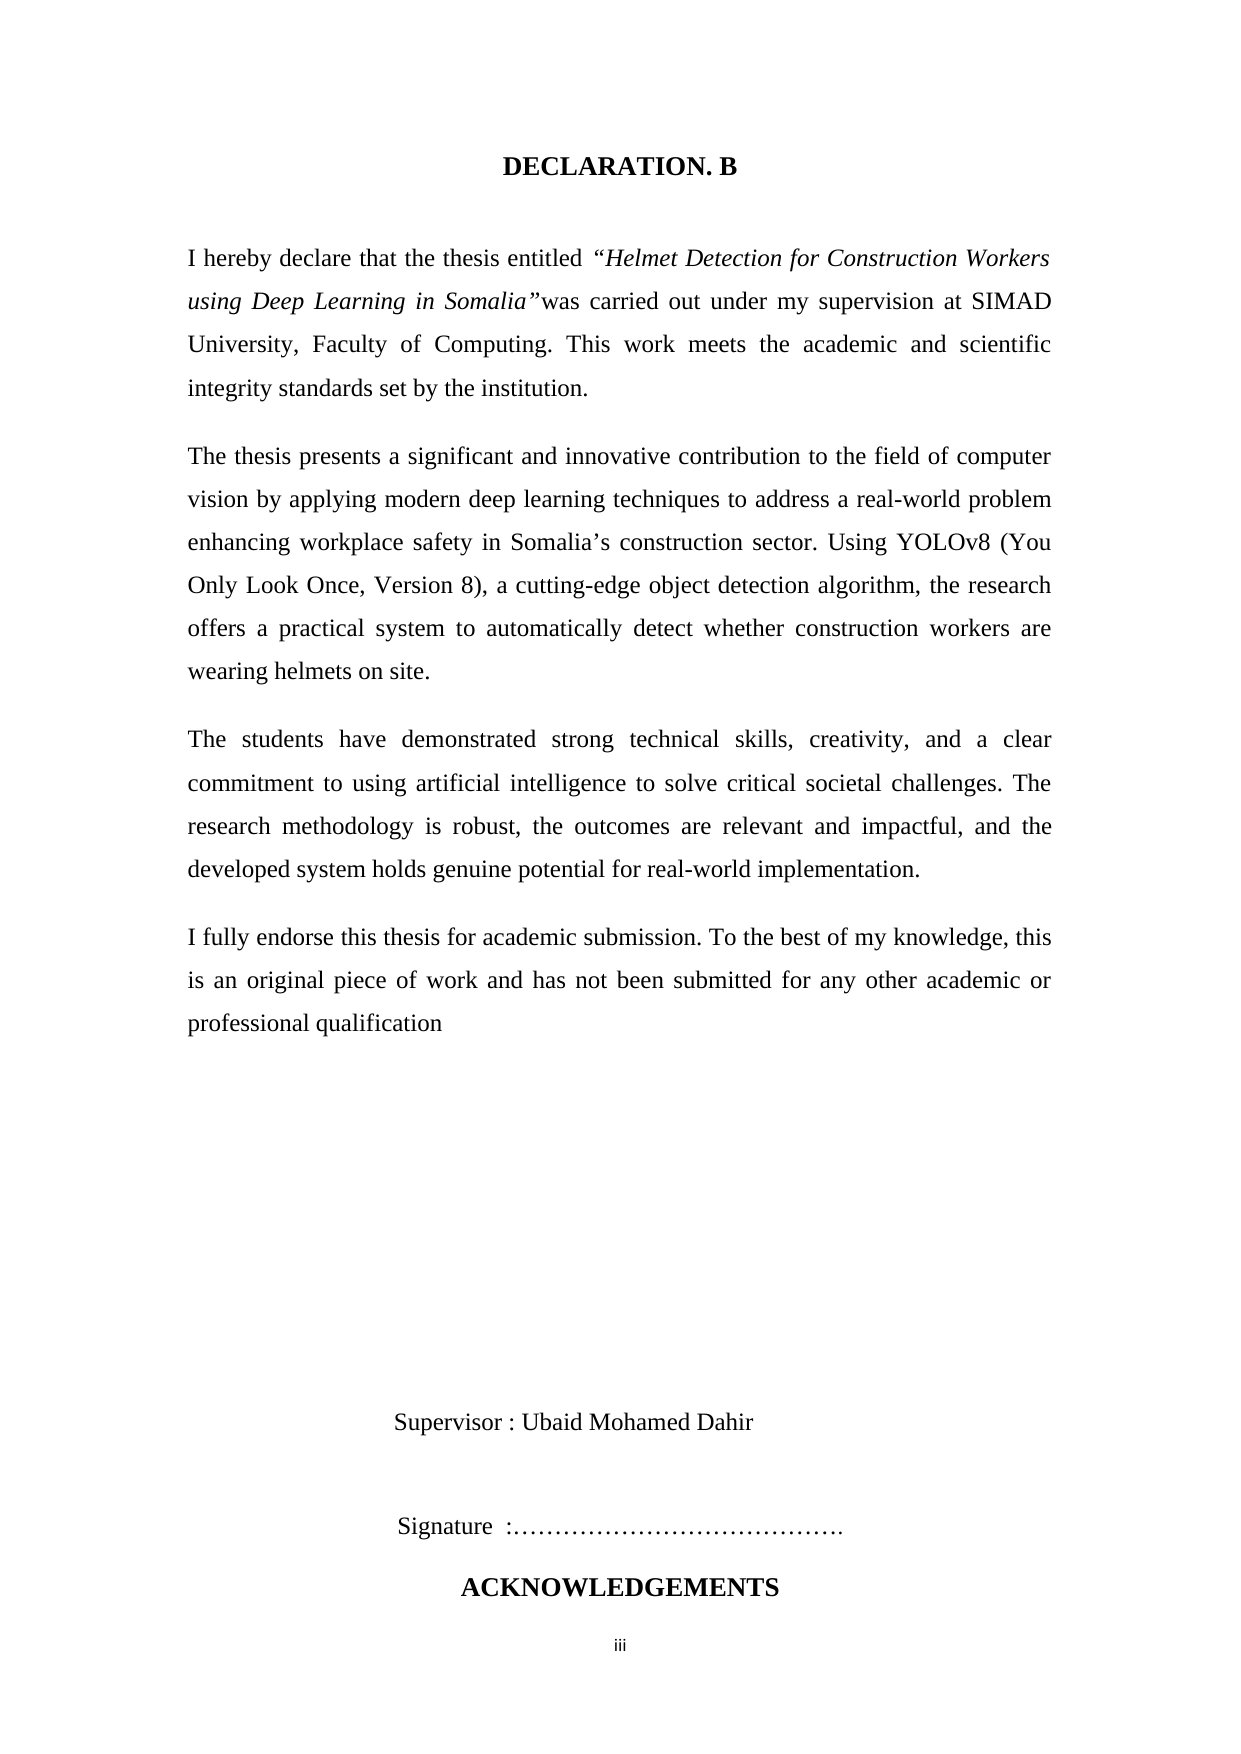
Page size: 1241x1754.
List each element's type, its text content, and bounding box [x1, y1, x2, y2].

text I fully endorse this thesis for academic submission. To the best of my knowledge, this is an original piece of work and has not been submitted for any other academic or professional qualification [187, 922, 1053, 1037]
subtitle DECLARATION. B [187, 150, 1053, 181]
text Supervisor : Ubaid Mohamed Dahir [337, 1407, 1053, 1436]
text Signature :…………………………………. [187, 1511, 1053, 1540]
text The students have demonstrated strong technical skills, creativity, and a clear commitment to using artificial intelligence to solve critical societal challenges. The research methodology is robust, the outcomes are relevant and impactful, and the developed system holds genuine potential for real-world implementation. [187, 724, 1053, 883]
text I hereby declare that the thesis entitled “Helmet Detection for Construction Workers using Deep Learning in Somalia”was carried out under my supervision at SIMAD University, Faculty of Computing. This work meets the academic and scientific integrity standards set by the institution. [187, 243, 1053, 401]
text ACKNOWLEDGEMENTS [187, 1571, 1053, 1602]
text The thesis presents a significant and innovative contribution to the field of computer vision by applying modern deep learning techniques to address a real-world problem enhancing workplace safety in Somalia’s construction sector. Using YOLOv8 (You Only Look Once, Version 8), a cutting-edge object detection algorithm, the research offers a practical system to automatically detect whether construction workers are wearing helmets on site. [187, 441, 1053, 685]
